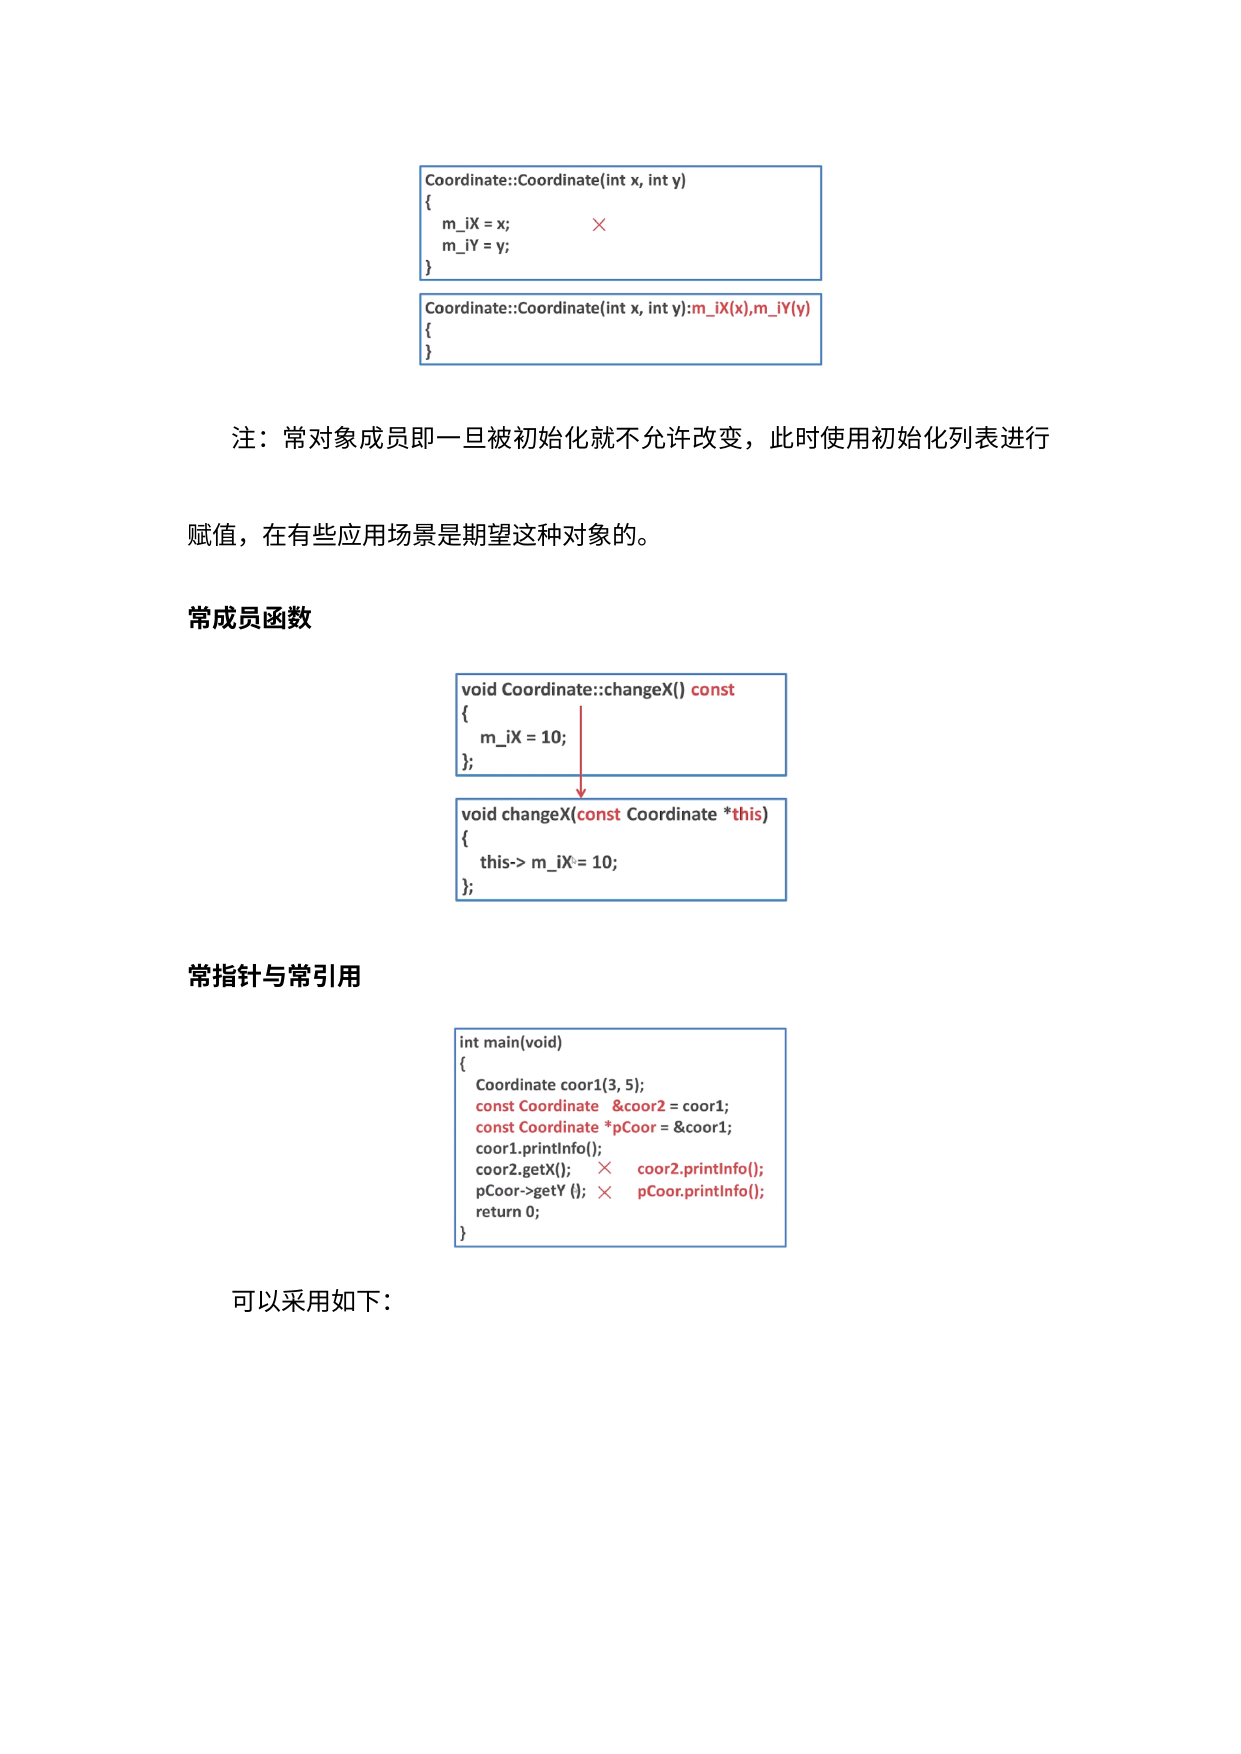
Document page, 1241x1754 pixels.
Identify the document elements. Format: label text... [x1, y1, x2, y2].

picture [450, 1025, 790, 1249]
picture [450, 667, 790, 905]
subtitle 常成员函数 [187, 584, 1053, 649]
text 注：常对象成员即一旦被初始化就不允许改变，此时使用初始化列表进行赋值，在有些应用场景是期望这种对象的。 [187, 404, 1053, 566]
picture [415, 162, 825, 368]
subtitle 常指针与常引用 [187, 942, 1053, 1007]
text 可以采用如下： [187, 1267, 1053, 1332]
